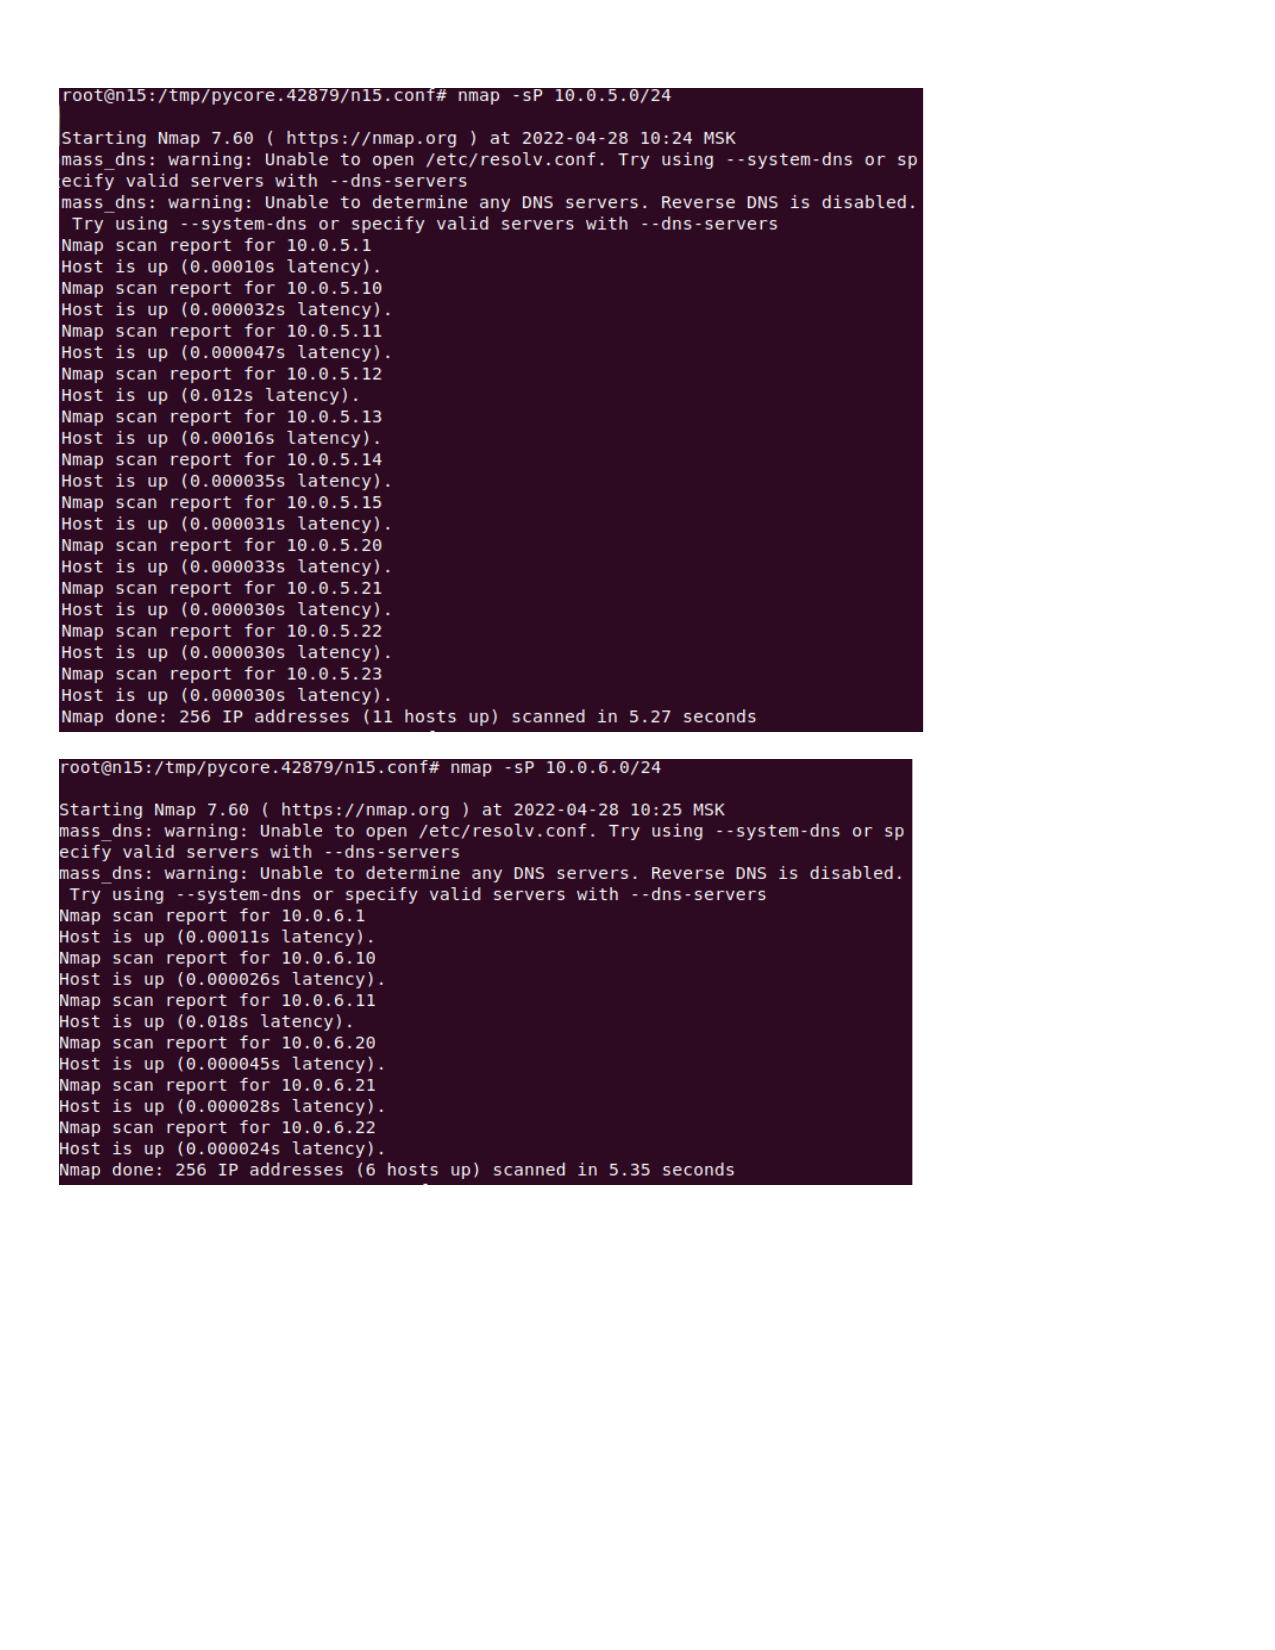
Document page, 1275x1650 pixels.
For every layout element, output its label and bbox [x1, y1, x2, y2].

picture [59, 88, 924, 732]
picture [59, 759, 913, 1185]
